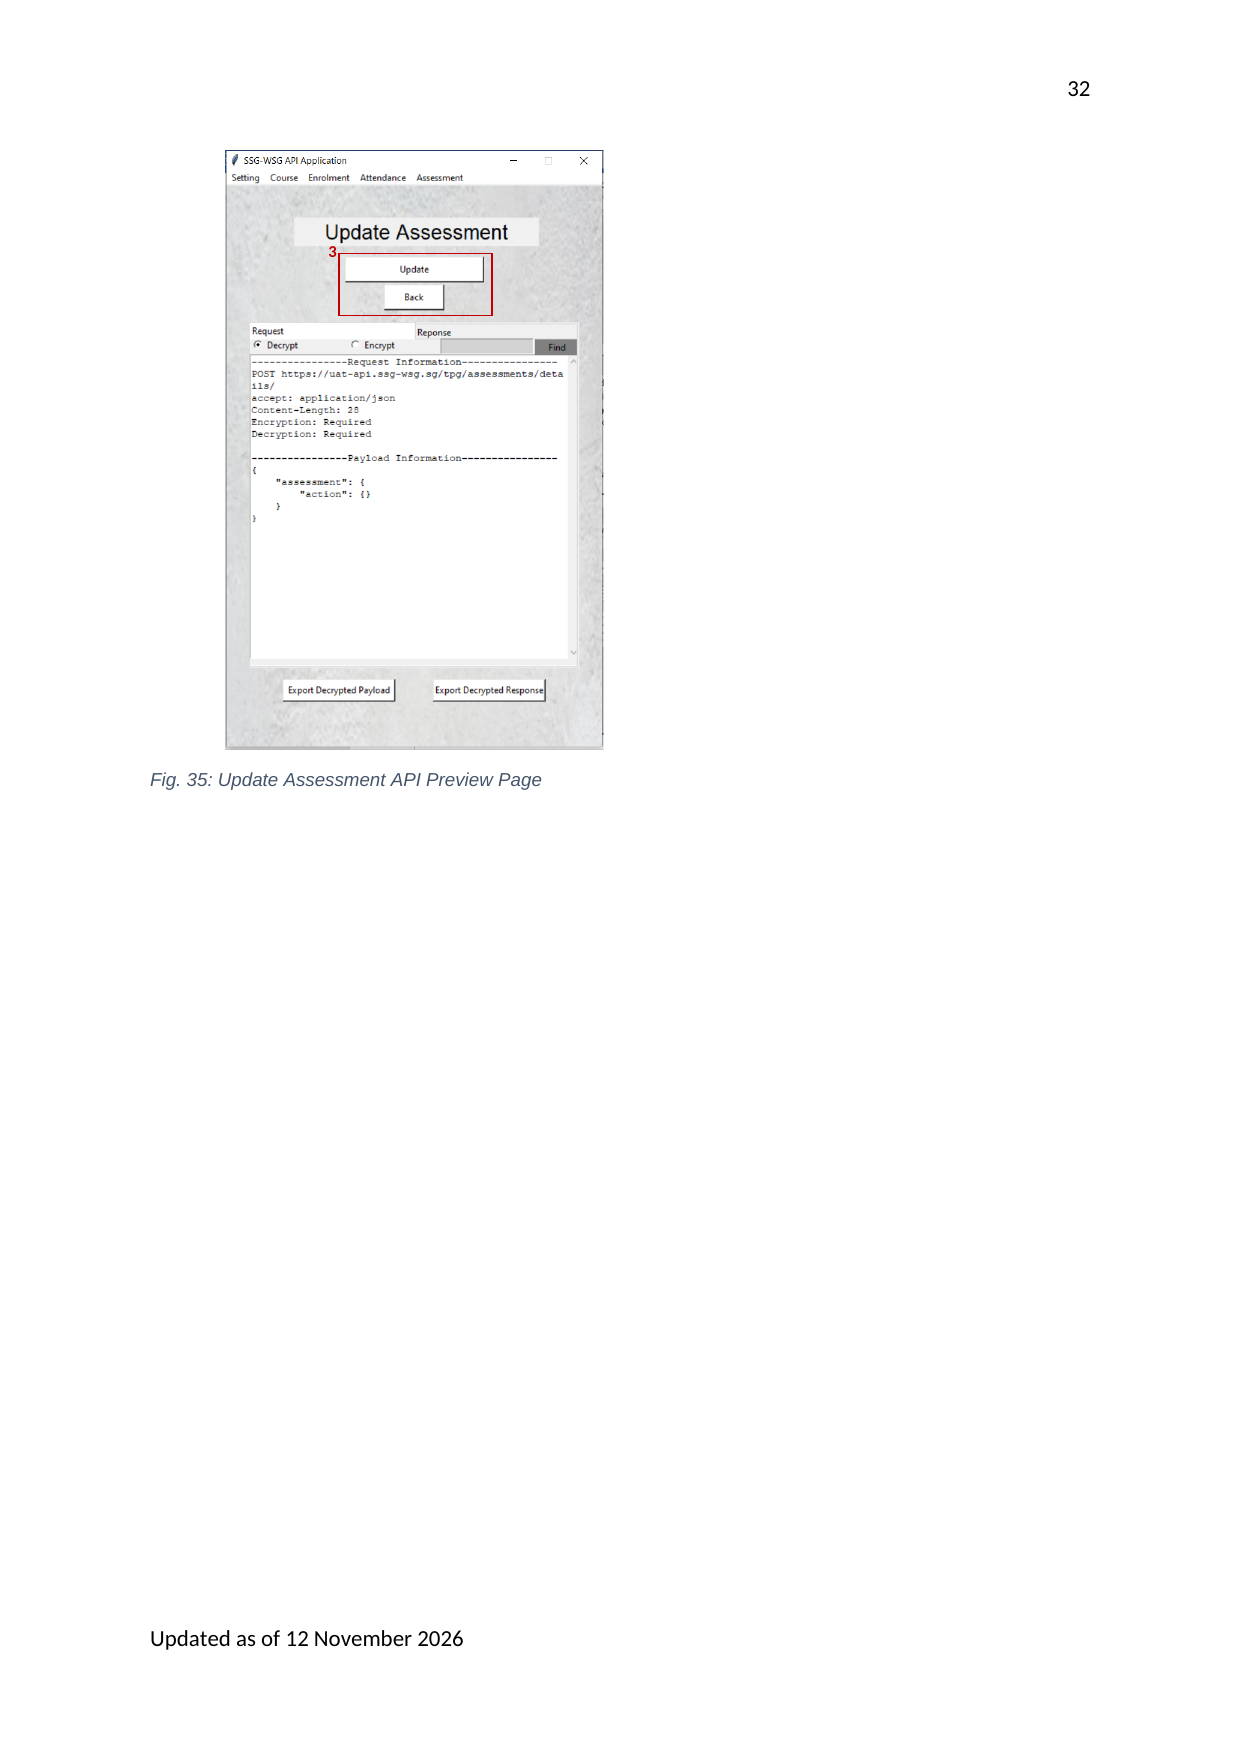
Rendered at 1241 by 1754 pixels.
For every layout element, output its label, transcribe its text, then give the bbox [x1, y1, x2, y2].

picture [225, 150, 604, 750]
text Fig. 35: Update Assessment API Preview Page [150, 769, 1090, 790]
